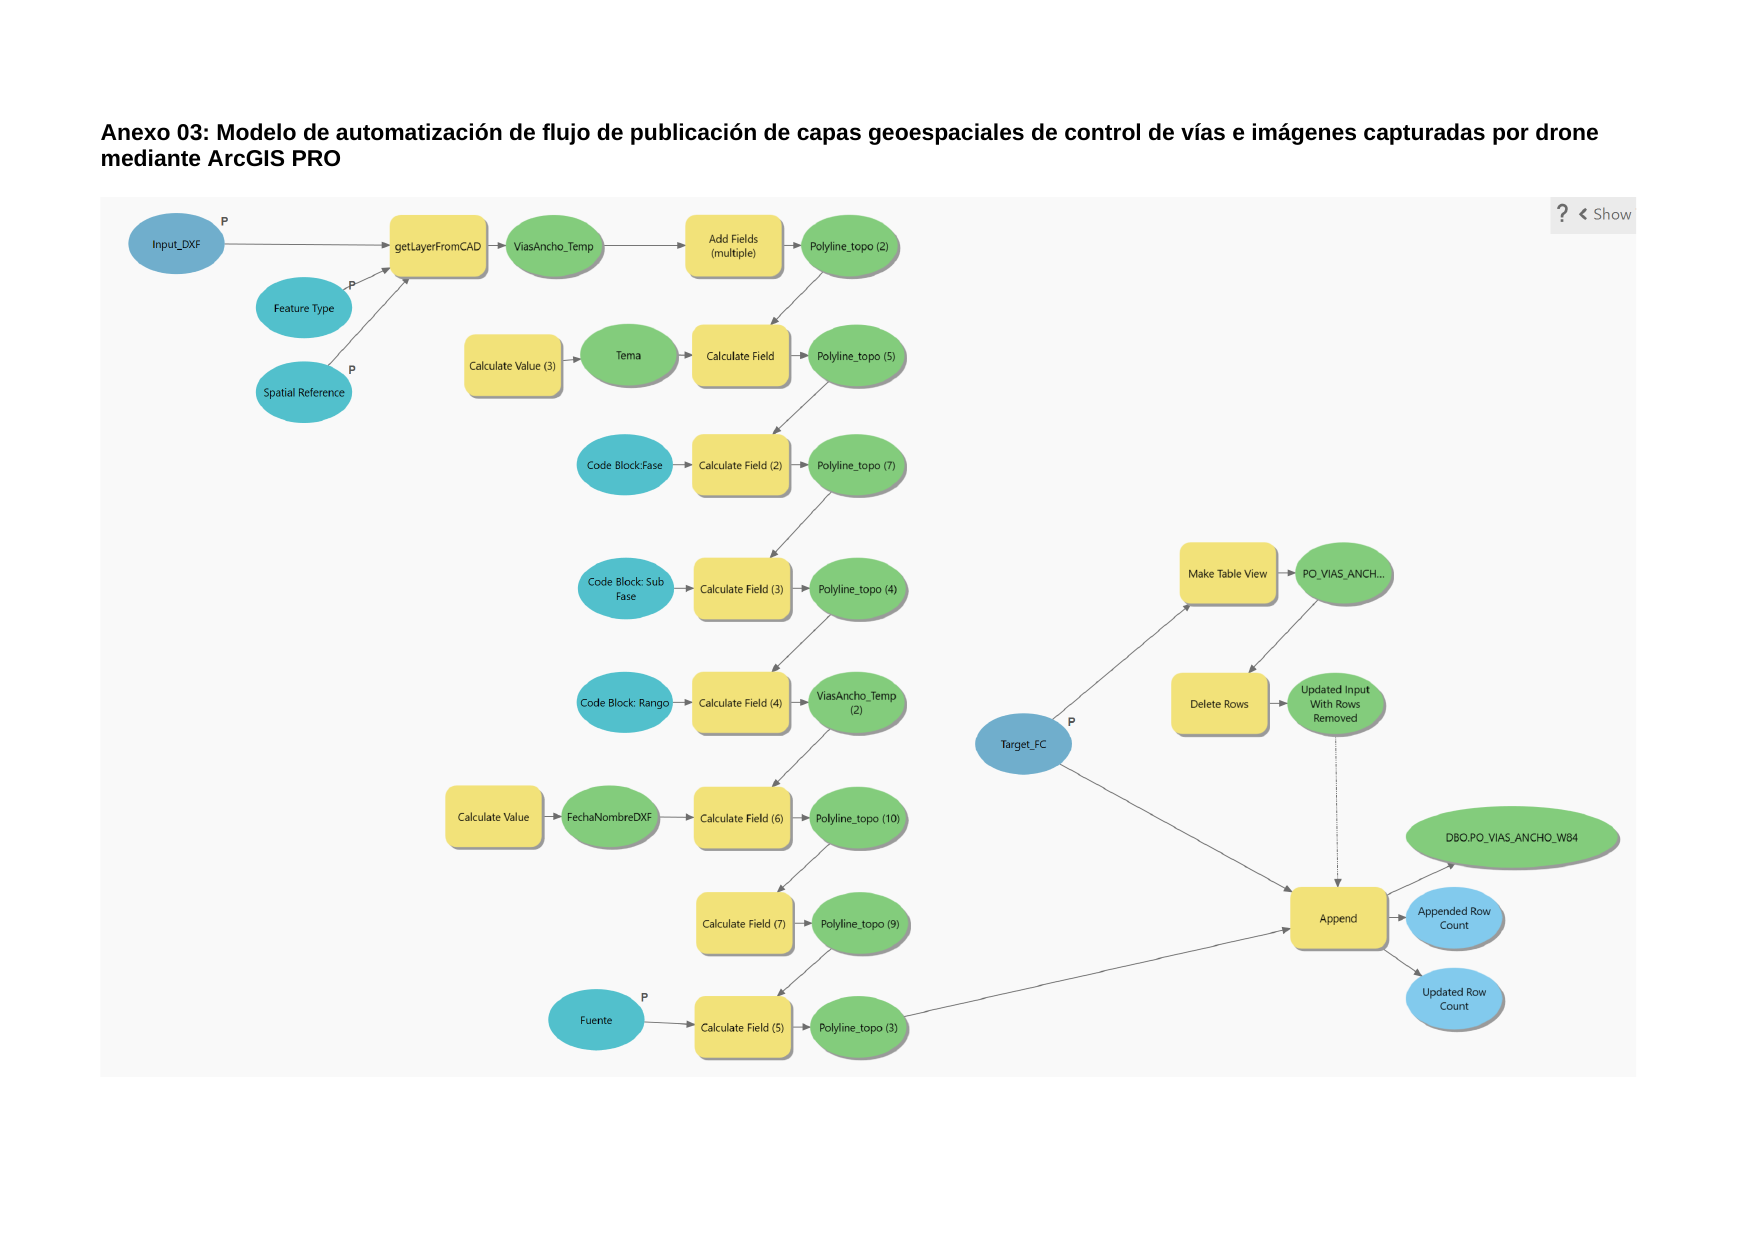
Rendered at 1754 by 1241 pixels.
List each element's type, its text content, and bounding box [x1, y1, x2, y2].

picture [100, 197, 1637, 1077]
text Anexo 03: Modelo de automatización de flujo de publicación de capas geoespaciales de control de vías e imágenes capturadas por drone mediante ArcGIS PRO [100, 119, 1636, 171]
